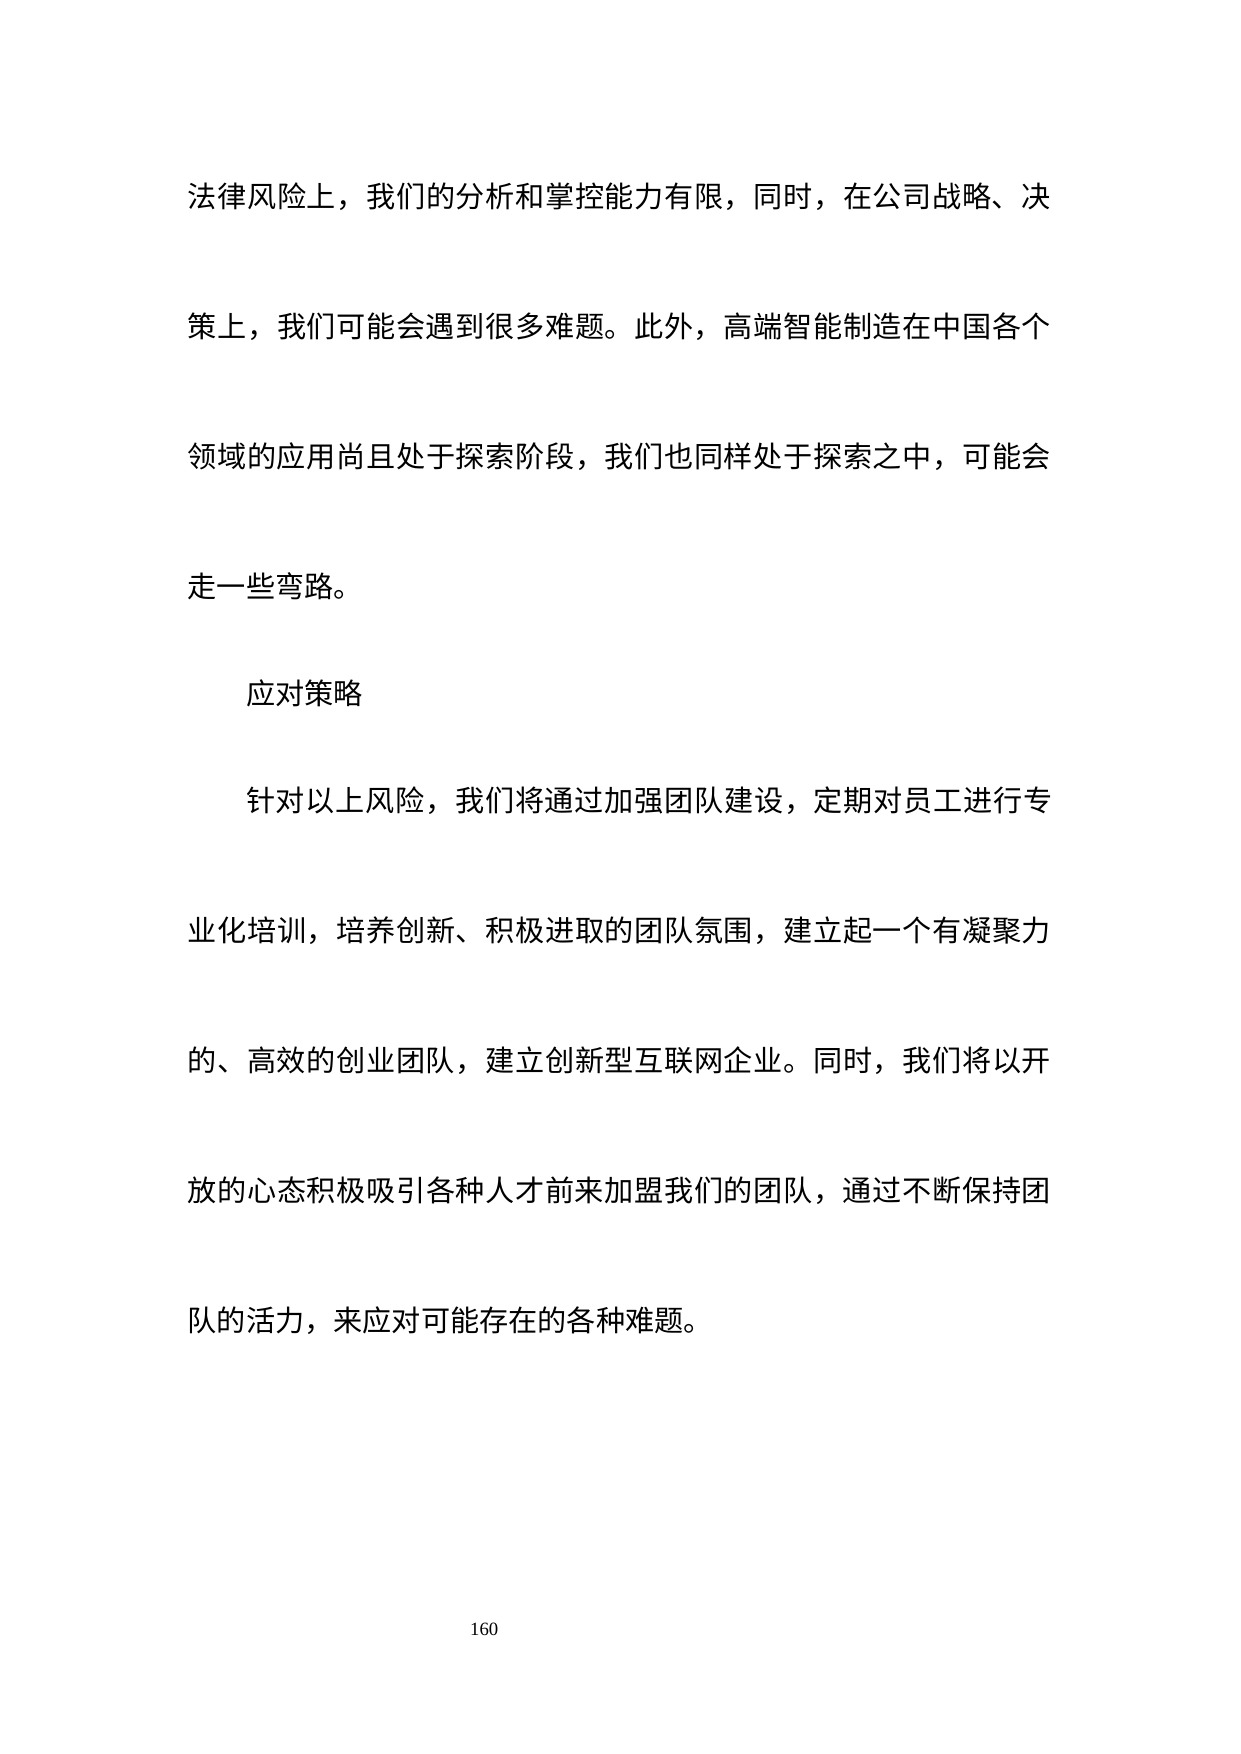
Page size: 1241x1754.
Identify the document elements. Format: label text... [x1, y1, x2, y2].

text 应对策略 [187, 659, 1053, 724]
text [187, 162, 1053, 617]
text 针对以上风险，我们将通过加强团队建设，定期对员工进行专业化培训，培养创新、积极进取的团队氛围，建立起一个有凝聚力的、高效的创业团队，建立创新型互联网企业。同时，我们将以开放的心态积极吸引各种人才前来加盟我们的团队，通过不断保持团队的活力，来应对可能存在的各种难题。 [187, 767, 1053, 1352]
